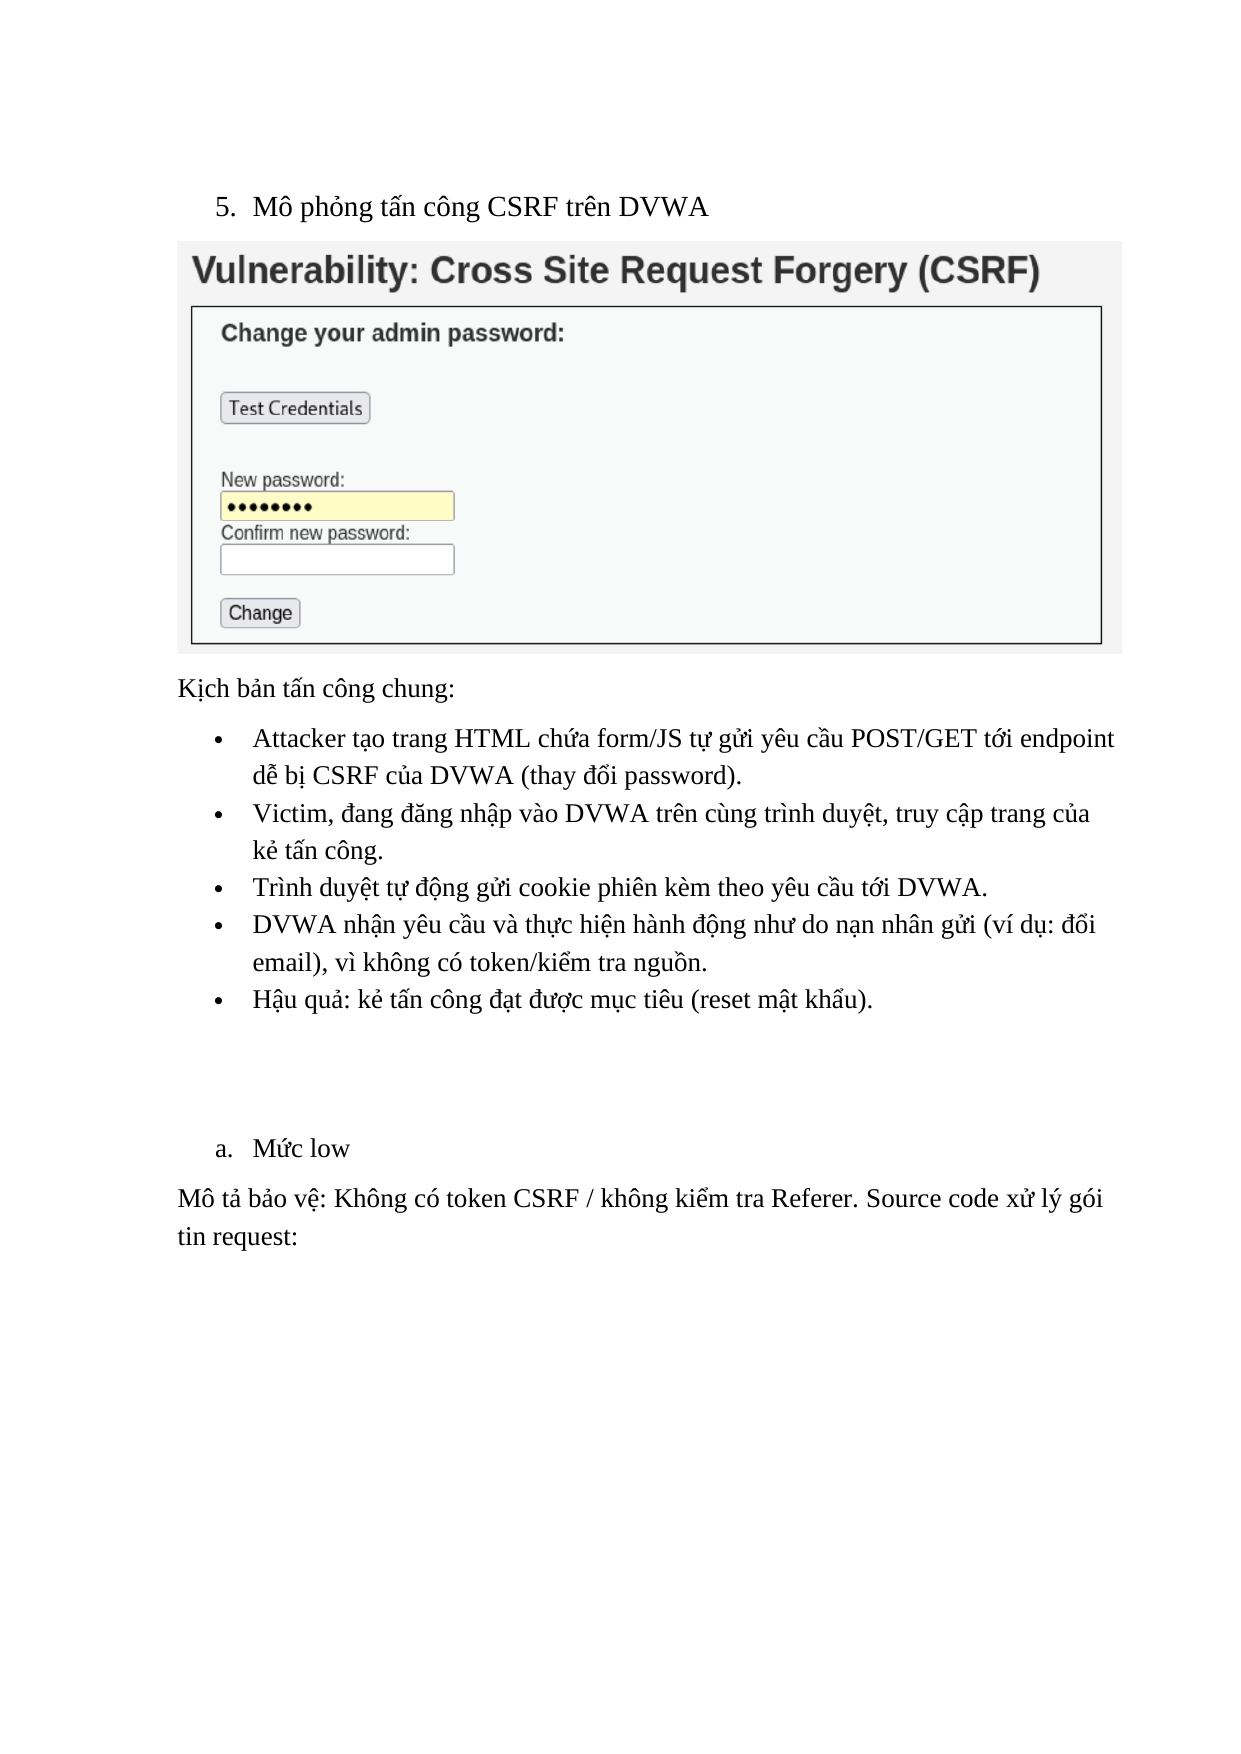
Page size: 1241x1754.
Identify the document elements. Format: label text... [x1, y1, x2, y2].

text Kịch bản tấn công chung: [177, 672, 1122, 703]
list Victim, đang đăng nhập vào DVWA trên cùng trình duyệt, truy cập trang của kẻ tấn công. [215, 797, 1122, 865]
picture [177, 241, 1123, 654]
subtitle Mô phỏng tấn công CSRF trên DVWA [215, 189, 1122, 222]
list DVWA nhận yêu cầu và thực hiện hành động như do nạn nhân gửi (ví dụ: đổi email), vì không có token/kiểm tra nguồn. [215, 908, 1122, 977]
list Hậu quả: kẻ tấn công đạt được mục tiêu (reset mật khẩu). [215, 983, 1122, 1014]
list Trình duyệt tự động gửi cookie phiên kèm theo yêu cầu tới DVWA. [215, 871, 1122, 902]
text Mô tả bảo vệ: Không có token CSRF / không kiểm tra Referer. Source code xử lý gói tin request: [177, 1182, 1122, 1251]
list Mức low [215, 1132, 1122, 1164]
list Attacker tạo trang HTML chứa form/JS tự gửi yêu cầu POST/GET tới endpoint dễ bị CSRF của DVWA (thay đổi password). [215, 722, 1122, 791]
